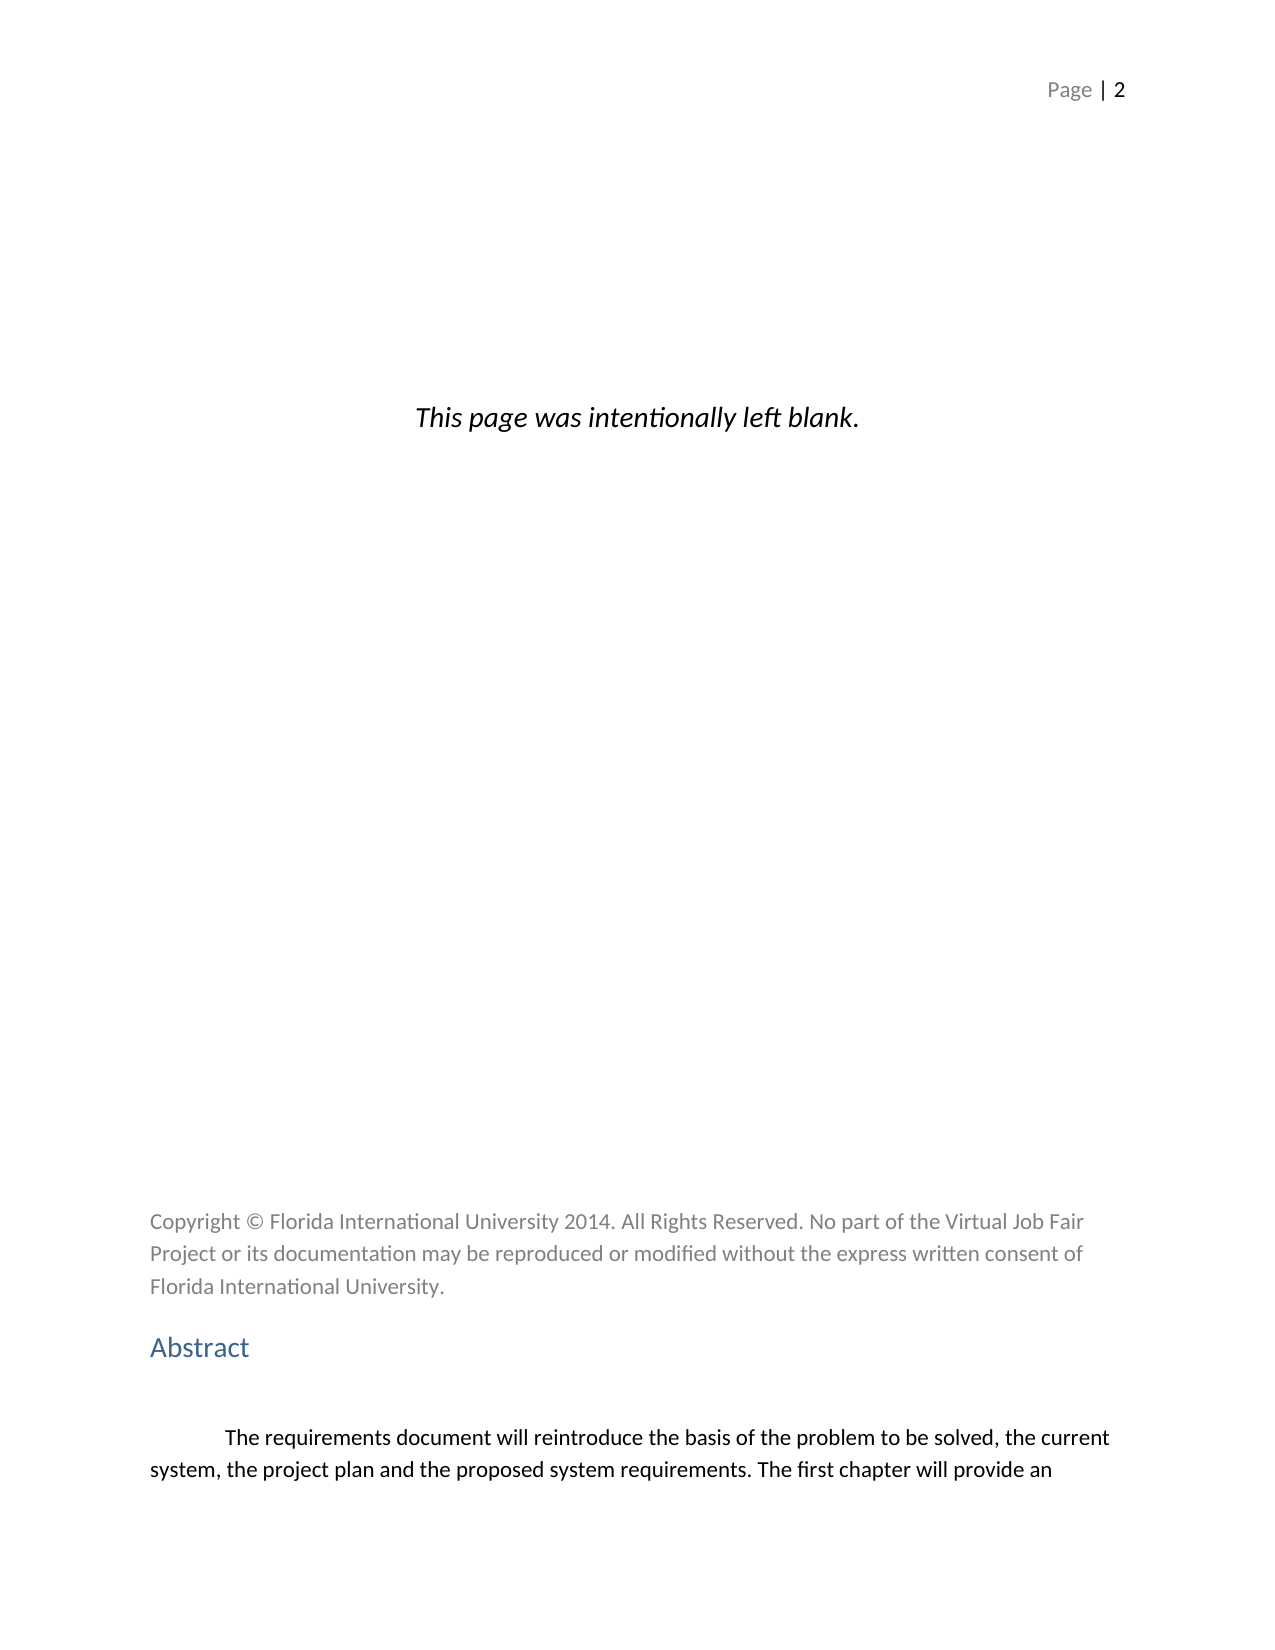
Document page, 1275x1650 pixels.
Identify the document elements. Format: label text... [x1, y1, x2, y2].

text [150, 1423, 1125, 1483]
text This page was intentionally left blank. [150, 399, 1125, 435]
subtitle Abstract [150, 1329, 1125, 1364]
text Copyright © Florida International University 2014. All Rights Reserved. No part of the Virtual Job Fair Project or its documentation may be reproduced or modified without the express written consent of Florida International University. [150, 1207, 1125, 1300]
